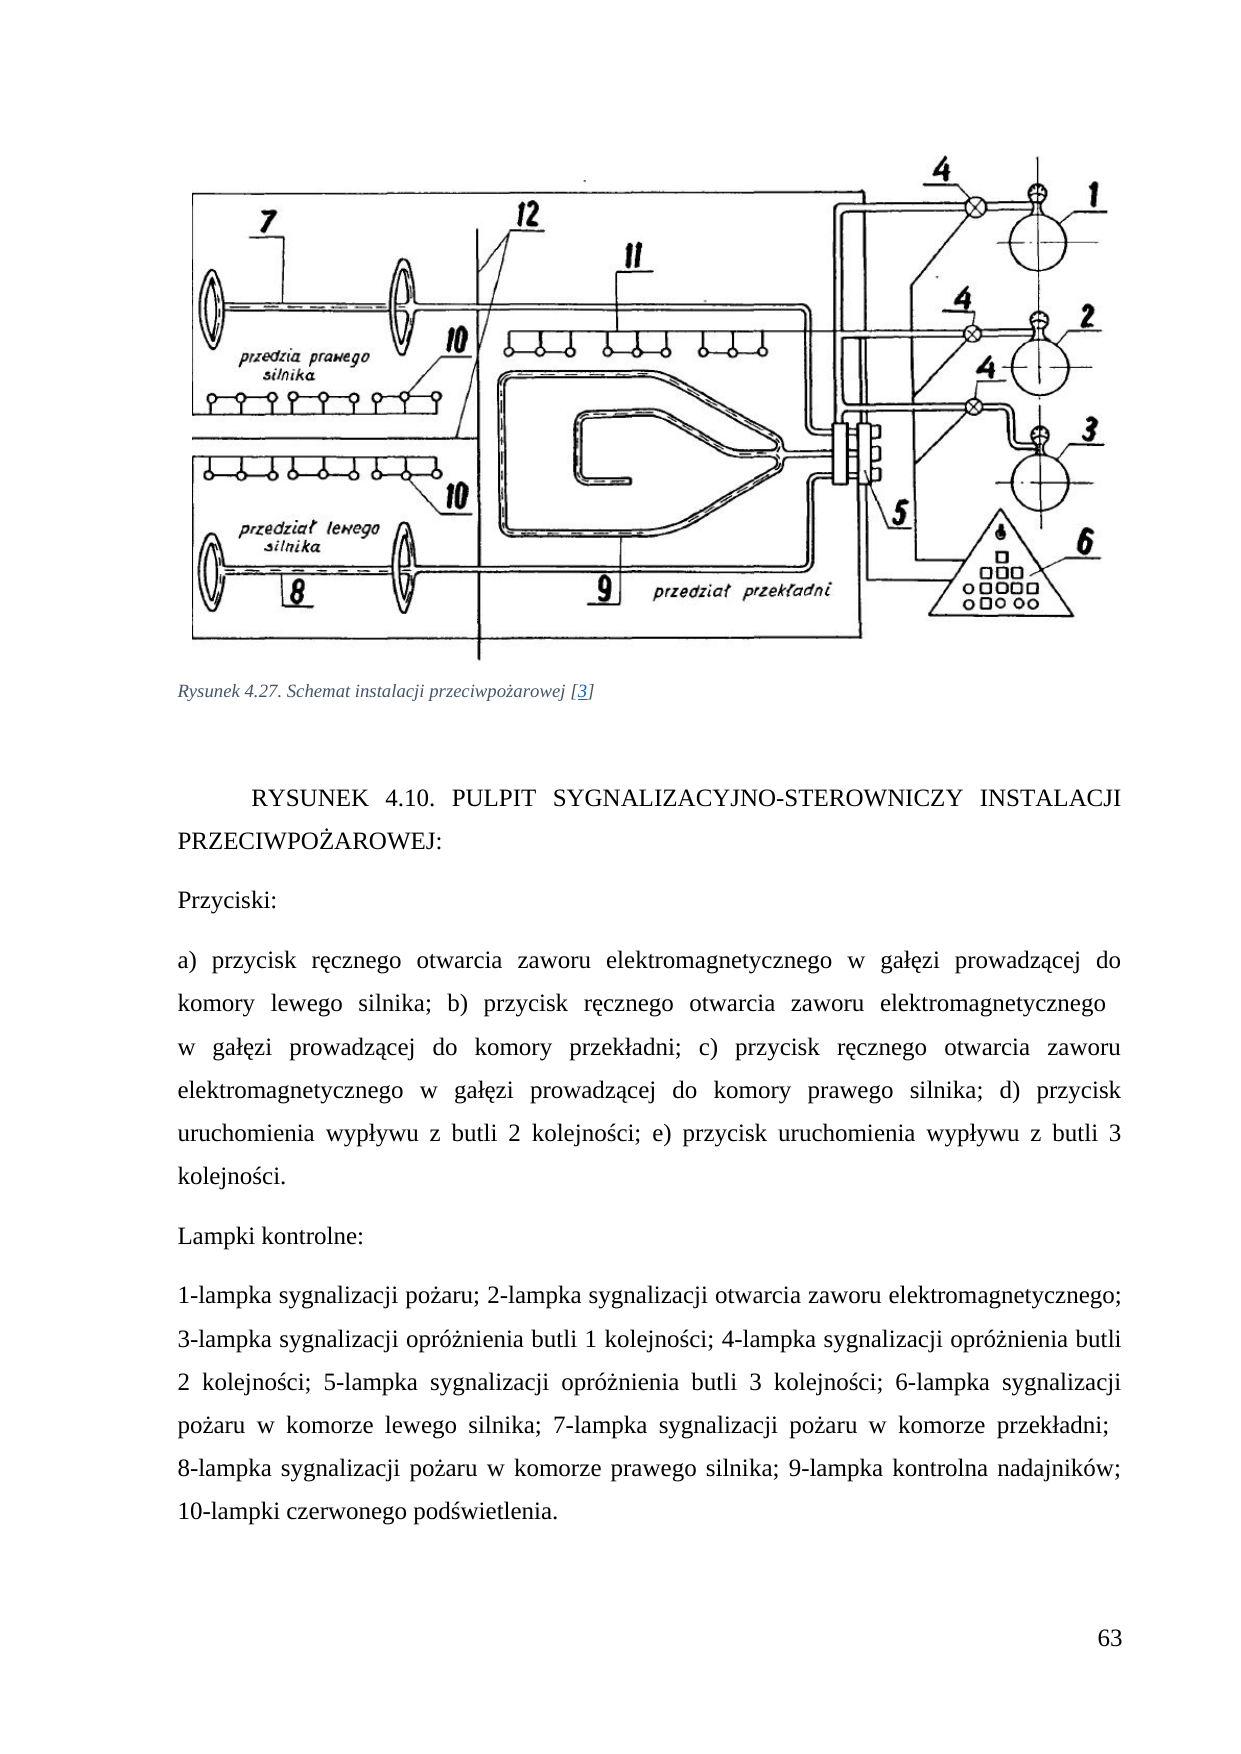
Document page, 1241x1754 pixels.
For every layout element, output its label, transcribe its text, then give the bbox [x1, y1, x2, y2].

list a) przycisk ręcznego otwarcia zaworu elektromagnetycznego w gałęzi prowadzącej do komory lewego silnika; b) przycisk ręcznego otwarcia zaworu elektromagnetycznego w gałęzi prowadzącej do komory przekładni; c) przycisk ręcznego otwarcia zaworu elektromagnetycznego w gałęzi prowadzącej do komory prawego silnika; d) przycisk uruchomienia wypływu z butli 2 kolejności; e) przycisk uruchomienia wypływu z butli 3 kolejności. [177, 945, 1122, 1190]
text Lampki kontrolne: [177, 1221, 1122, 1249]
text Przyciski: [177, 886, 1122, 914]
picture [192, 147, 1108, 668]
text RYSUNEK 4.10. PULPIT SYGNALIZACYJNO-STEROWNICZY INSTALACJI PRZECIWPOŻAROWEJ: [177, 783, 1122, 854]
text 1-lampka sygnalizacji pożaru; 2-lampka sygnalizacji otwarcia zaworu elektromagnetycznego; 3-lampka sygnalizacji opróżnienia butli 1 kolejności; 4-lampka sygnalizacji opróżnienia butli 2 kolejności; 5-lampka sygnalizacji opróżnienia butli 3 kolejności; 6-lampka sygnalizacji pożaru w komorze lewego silnika; 7-lampka sygnalizacji pożaru w komorze przekładni; 8-lampka sygnalizacji pożaru w komorze prawego silnika; 9-lampka kontrolna nadajników; 10-lampki czerwonego podświetlenia. [177, 1281, 1122, 1525]
